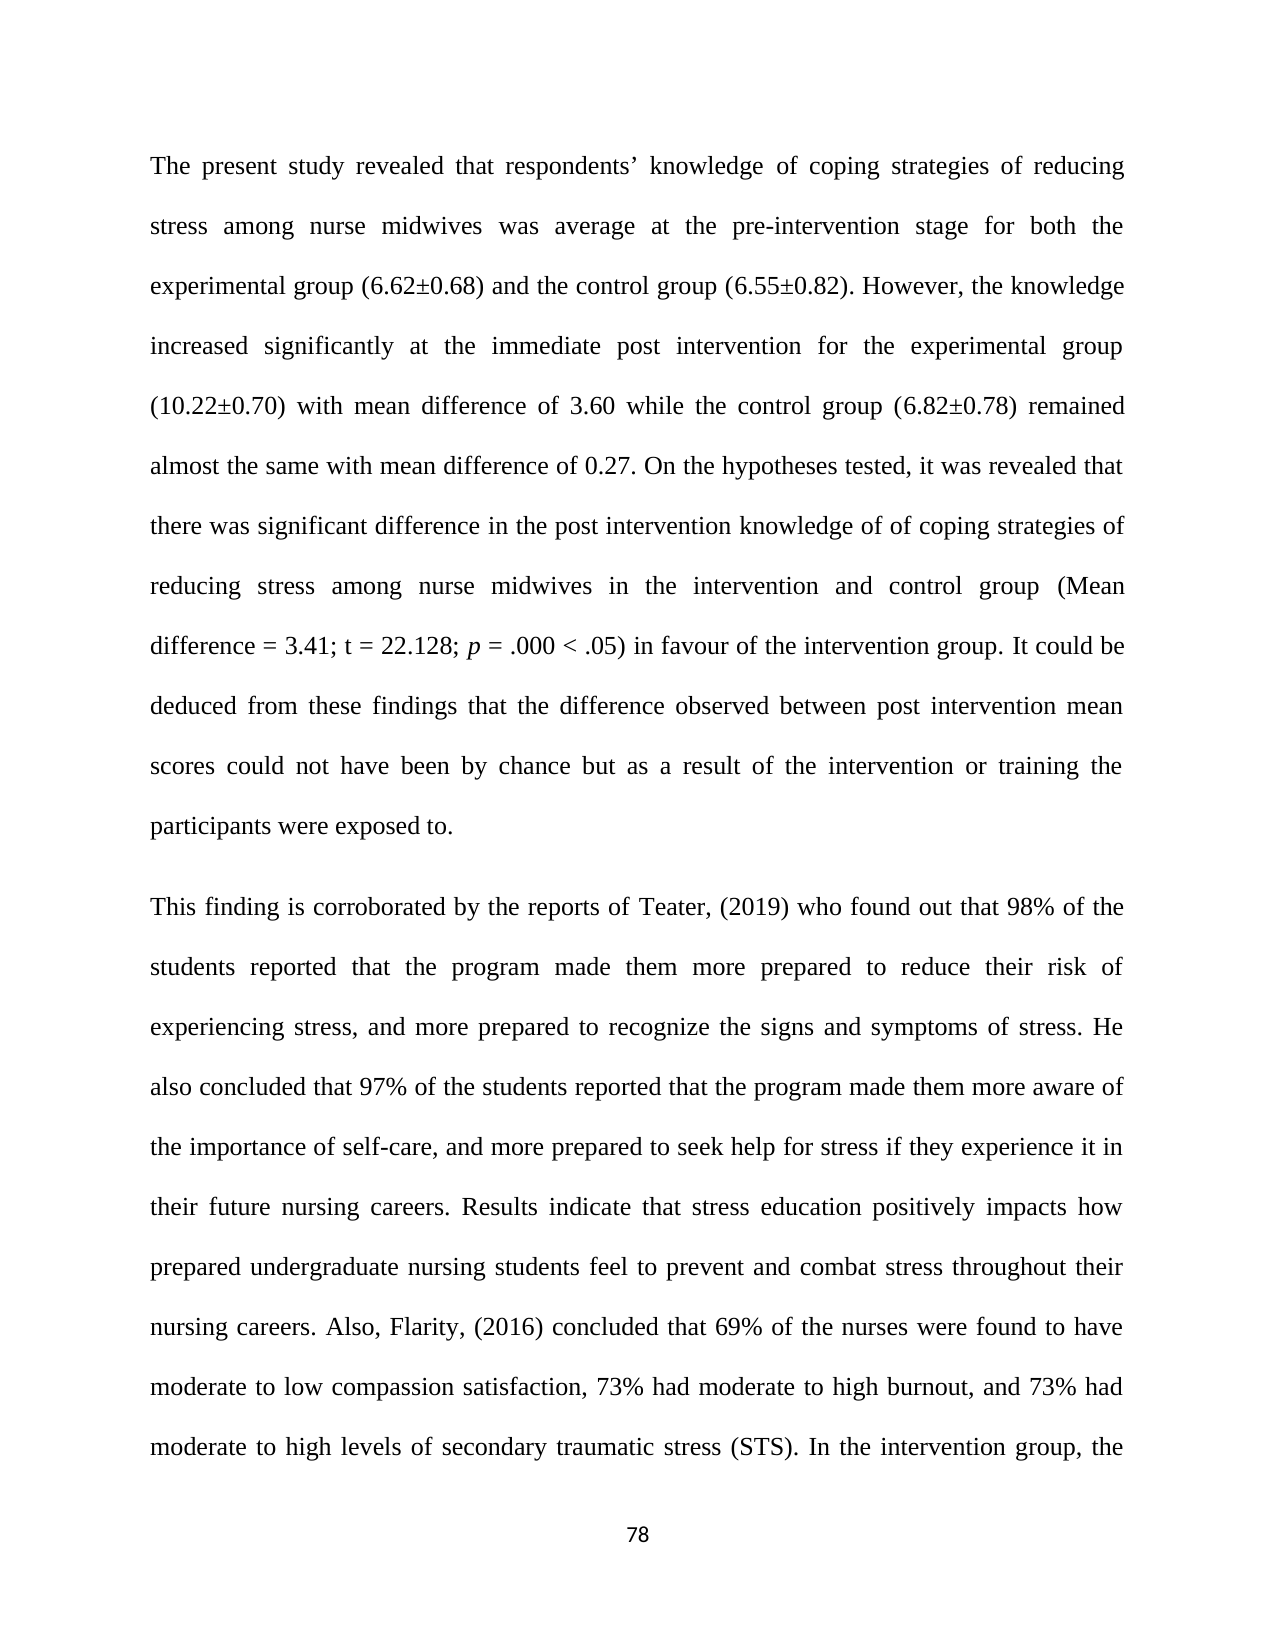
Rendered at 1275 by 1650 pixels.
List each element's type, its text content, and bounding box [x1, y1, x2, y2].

text The present study revealed that respondents’ knowledge of coping strategies of reducing stress among nurse midwives was average at the pre-intervention stage for both the experimental group (6.62±0.68) and the control group (6.55±0.82). However, the knowledge increased significantly at the immediate post intervention for the experimental group (10.22±0.70) with mean difference of 3.60 while the control group (6.82±0.78) remained almost the same with mean difference of 0.27. On the hypotheses tested, it was revealed that there was significant difference in the post intervention knowledge of of coping strategies of reducing stress among nurse midwives in the intervention and control group (Mean difference = 3.41; t = 22.128; p = .000 < .05) in favour of the intervention group. It could be deduced from these findings that the difference observed between post intervention mean scores could not have been by chance but as a result of the intervention or training the participants were exposed to. [150, 480, 1125, 840]
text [150, 891, 1125, 1461]
text The present study revealed that respondents’ knowledge of coping strategies of reducing stress among nurse midwives was average at the pre-intervention stage for both the experimental group (6.62±0.68) and the control group (6.55±0.82). However, the knowledge increased significantly at the immediate post intervention for the experimental group (10.22±0.70) with mean difference of 3.60 while the control group (6.82±0.78) remained almost the same with mean difference of 0.27. On the hypotheses tested, it was revealed that there was significant difference in the post intervention knowledge of of coping strategies of reducing stress among nurse midwives in the intervention and control group (Mean difference = 3.41; t = 22.128; p = .000 < .05) in favour of the intervention group. It could be deduced from these findings that the difference observed between post intervention mean scores could not have been by chance but as a result of the intervention or training the participants were exposed to. [150, 360, 1125, 450]
text The present study revealed that respondents’ knowledge of coping strategies of reducing stress among nurse midwives was average at the pre-intervention stage for both the experimental group (6.62±0.68) and the control group (6.55±0.82). However, the knowledge increased significantly at the immediate post intervention for the experimental group (10.22±0.70) with mean difference of 3.60 while the control group (6.82±0.78) remained almost the same with mean difference of 0.27. On the hypotheses tested, it was revealed that there was significant difference in the post intervention knowledge of of coping strategies of reducing stress among nurse midwives in the intervention and control group (Mean difference = 3.41; t = 22.128; p = .000 < .05) in favour of the intervention group. It could be deduced from these findings that the difference observed between post intervention mean scores could not have been by chance but as a result of the intervention or training the participants were exposed to. [150, 150, 1125, 330]
